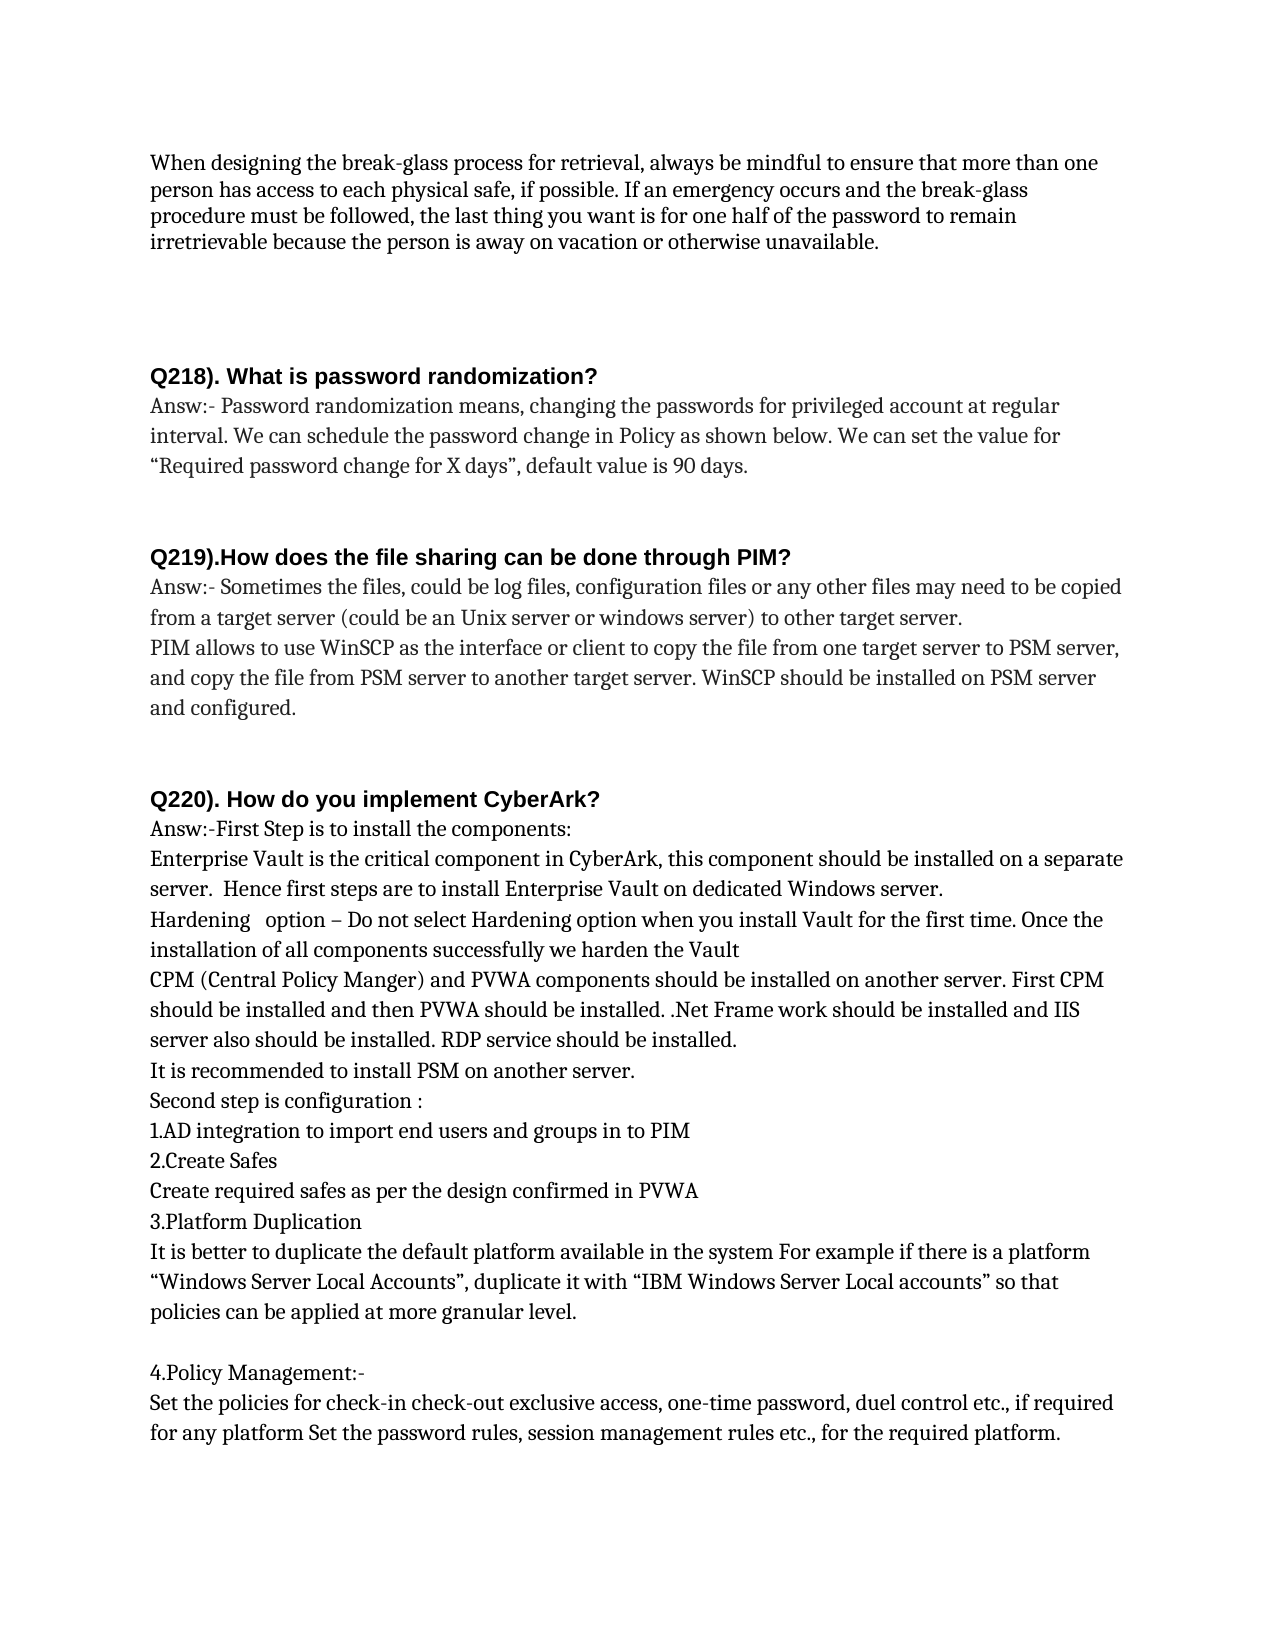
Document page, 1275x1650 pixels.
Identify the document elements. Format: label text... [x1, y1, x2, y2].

text Q220). How do you implement CyberArk? [150, 786, 1125, 812]
text It is better to duplicate the default platform available in the system For example if there is a platform “Windows Server Local Accounts”, duplicate it with “IBM Windows Server Local accounts” so that policies can be applied at more granular level. [150, 1239, 1125, 1326]
text Hardening option – Do not select Hardening option when you install Vault for the first time. Once the installation of all components successfully we harden the Vault [150, 906, 1125, 963]
text Answ:- Password randomization means, changing the passwords for privileged account at regular interval. We can schedule the password change in Policy as shown below. We can set the value for “Required password change for X days”, default value is 90 days. [150, 393, 1125, 480]
text 2.Create Safes [150, 1148, 1125, 1174]
text CPM (Central Policy Manger) and PVWA components should be installed on another server. First CPM should be installed and then PVWA should be installed. .Net Frame work should be installed and IIS server also should be installed. RDP service should be installed. [150, 967, 1125, 1054]
text Q219).How does the file sharing can be done through PIM? [150, 544, 1125, 570]
text It is recommended to install PSM on another server. [150, 1057, 1125, 1084]
text Answ:-First Step is to install the components: [150, 816, 1125, 842]
text PIM allows to use WinSCP as the interface or client to copy the file from one target server to PSM server, and copy the file from PSM server to another target server. WinSCP should be installed on PSM server and configured. [150, 634, 1125, 721]
text Set the policies for check-in check-out exclusive access, one-time password, duel control etc., if required for any platform Set the password rules, session management rules etc., for the required platform. [150, 1390, 1125, 1446]
text 1.AD integration to import end users and groups in to PIM [150, 1118, 1125, 1144]
text 4.Policy Management:- [150, 1359, 1125, 1386]
text When designing the break-glass process for retrieval, always be mindful to ensure that more than one person has access to each physical safe, if possible. If an emergency occurs and the break-glass procedure must be followed, the last thing you want is for one half of the password to remain irretrievable because the person is away on vacation or otherwise unavailable. [150, 150, 1125, 255]
text Q218). What is password randomization? [150, 363, 1125, 389]
text Create required safes as per the design confirmed in PVWA [150, 1178, 1125, 1205]
text Answ:- Sometimes the files, could be log files, configuration files or any other files may need to be copied from a target server (could be an Unix server or windows server) to other target server. [150, 574, 1125, 631]
text 3.Platform Duplication [150, 1208, 1125, 1235]
text Second step is configuration : [150, 1088, 1125, 1114]
text Enterprise Vault is the critical component in CyberArk, this component should be installed on a separate server. Hence first steps are to install Enterprise Vault on dedicated Windows server. [150, 846, 1125, 903]
